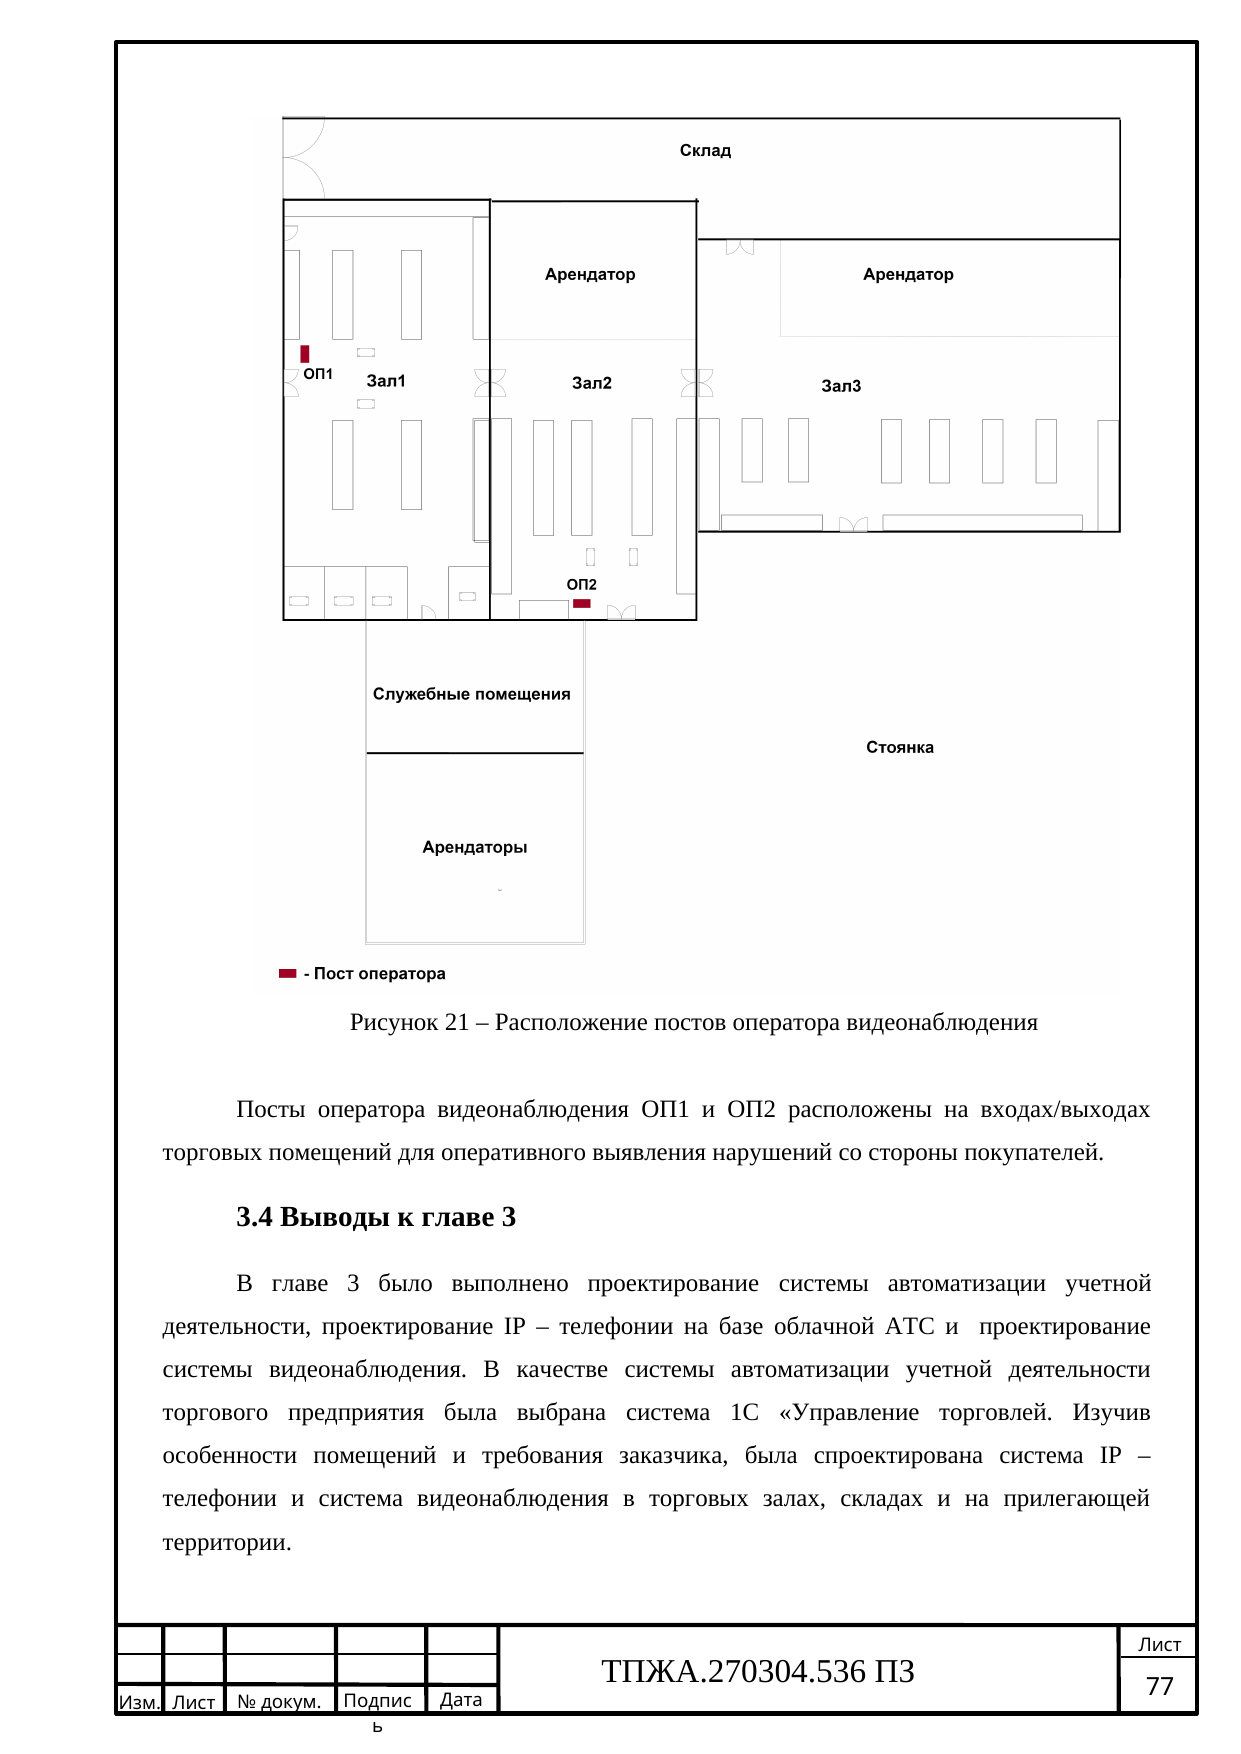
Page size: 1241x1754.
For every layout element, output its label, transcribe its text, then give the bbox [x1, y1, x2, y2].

subtitle 3.4 Выводы к главе 3 [236, 1199, 1152, 1232]
text Рисунок 21 – Расположение постов оператора видеонаблюдения [162, 1007, 1152, 1036]
text Посты оператора видеонаблюдения ОП1 и ОП2 расположены на входах/выходах торговых помещений для оперативного выявления нарушений со стороны покупателей. [162, 1094, 1152, 1166]
text В главе 3 было выполнено проектирование системы автоматизации учетной деятельности, проектирование IP – телефонии на базе облачной АТС и проектирование системы видеонаблюдения. В качестве системы автоматизации учетной деятельности торгового предприятия была выбрана система 1С «Управление торговлей. Изучив особенности помещений и требования заказчика, была спроектирована система IP – телефонии и система видеонаблюдения в торговых залах, складах и на прилегающей территории. [162, 1268, 1152, 1555]
picture [251, 116, 1122, 994]
